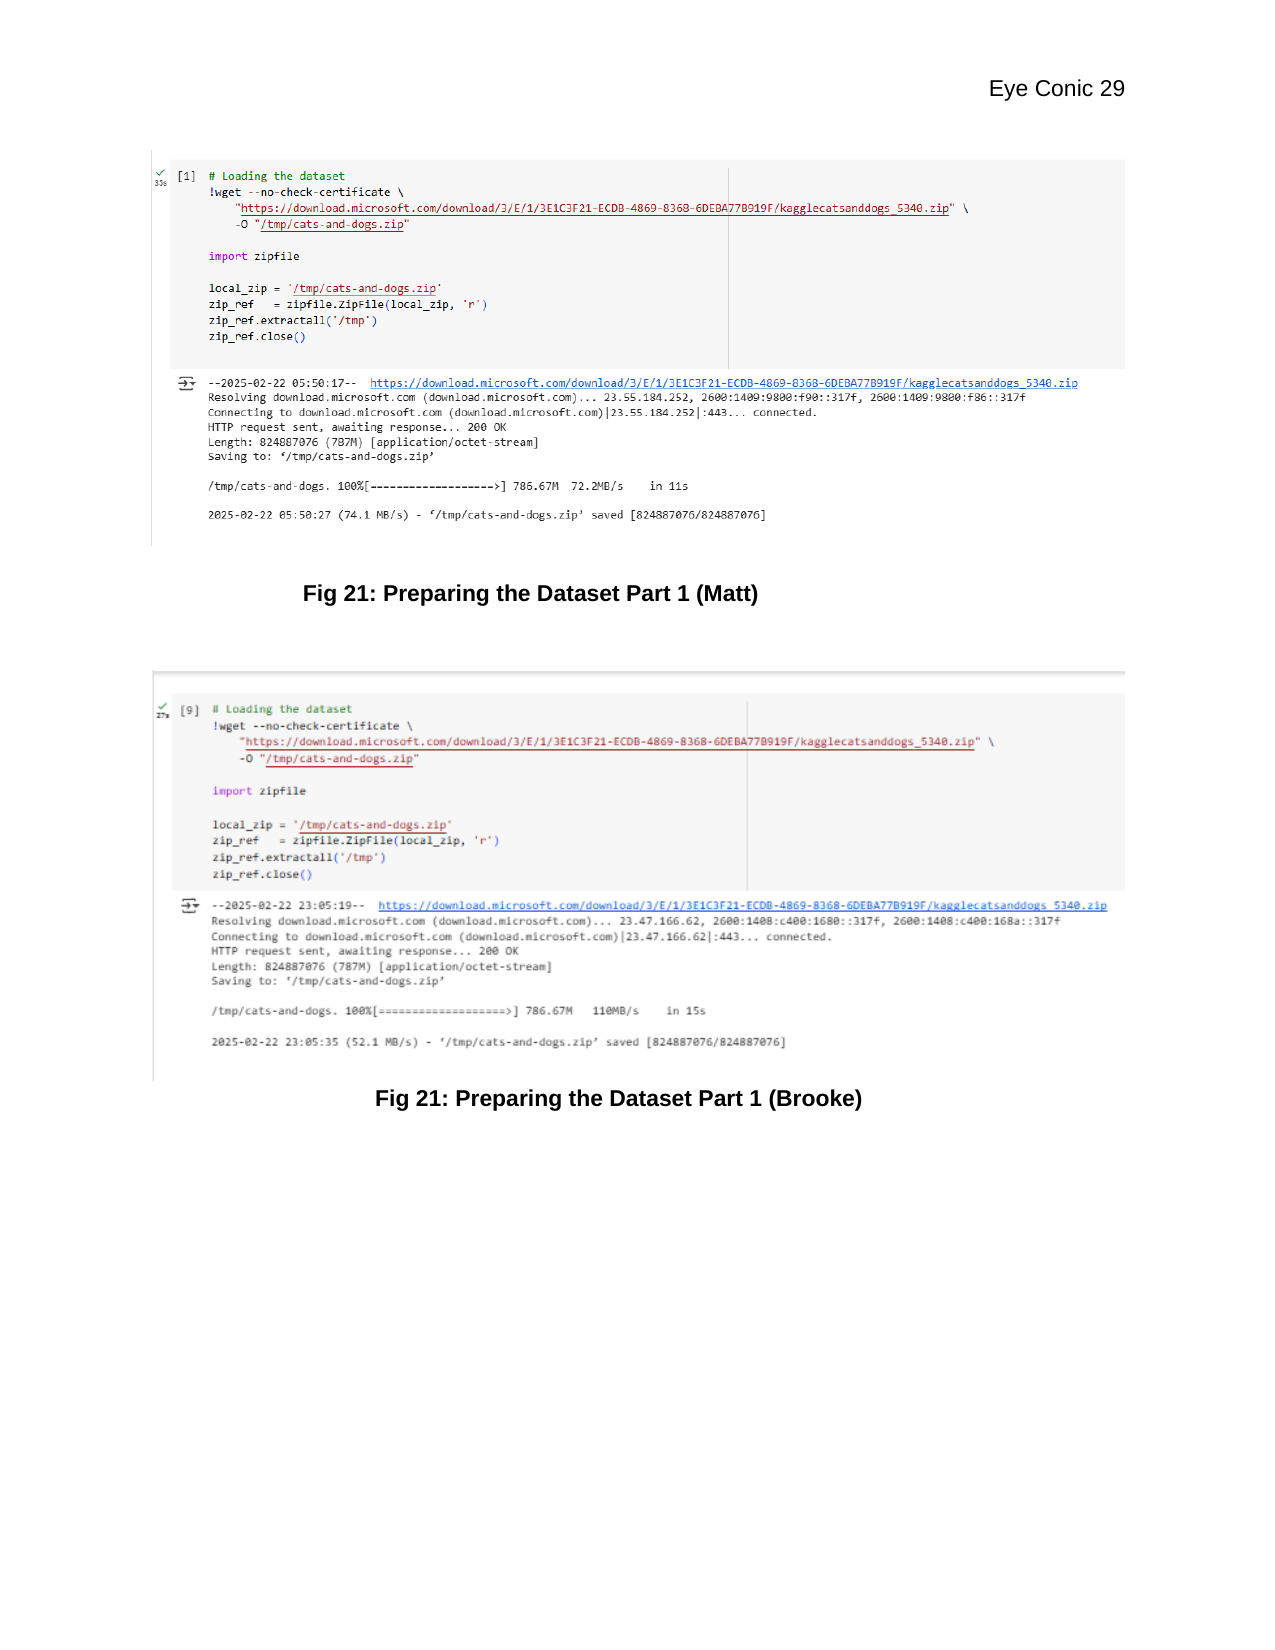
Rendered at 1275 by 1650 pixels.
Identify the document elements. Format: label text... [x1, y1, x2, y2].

picture [150, 150, 1125, 546]
text Fig 21: Preparing the Dataset Part 1 (Brooke) [300, 1085, 1125, 1111]
picture [150, 670, 1125, 1081]
text Fig 21: Preparing the Dataset Part 1 (Matt) [150, 580, 1125, 606]
